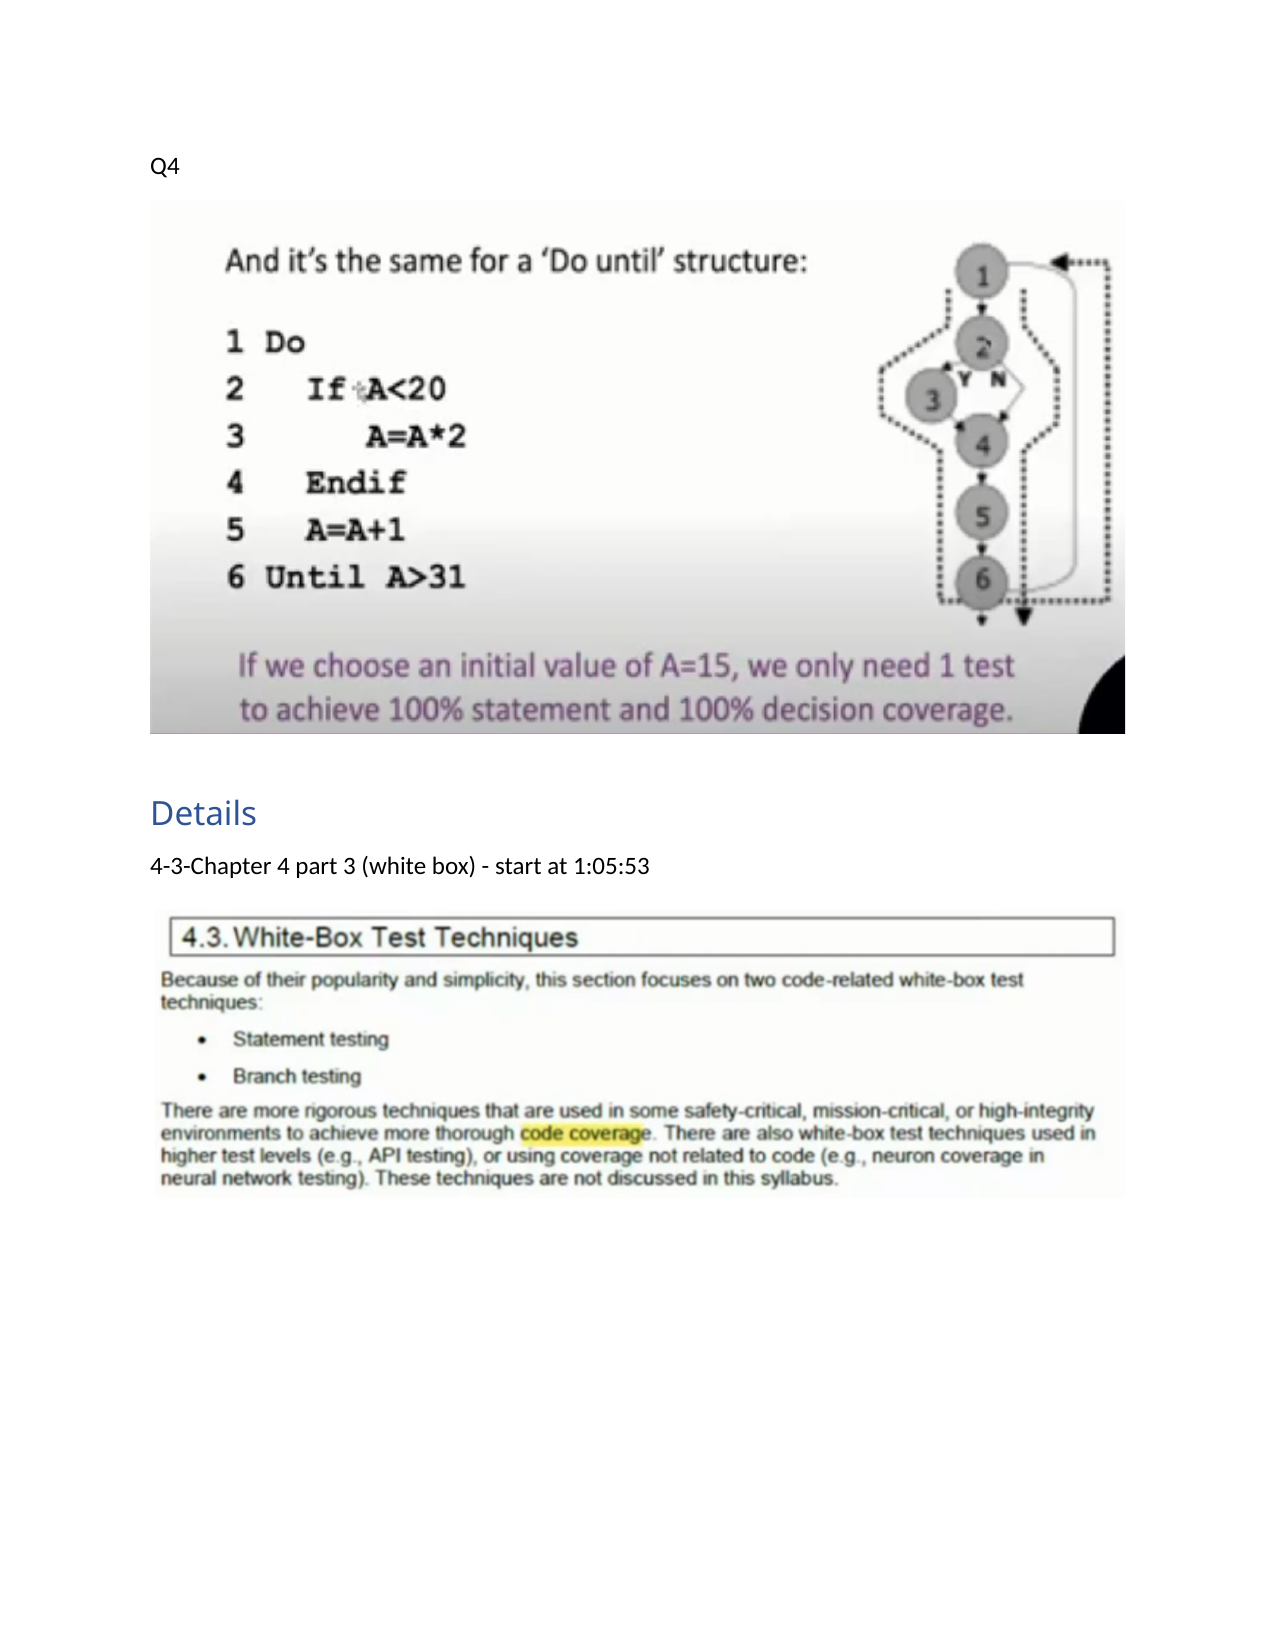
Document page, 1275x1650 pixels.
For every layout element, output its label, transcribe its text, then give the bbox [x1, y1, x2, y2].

text Q4 [150, 150, 1125, 181]
subtitle Details [150, 790, 1125, 835]
text 4-3-Chapter 4 part 3 (white box) - start at 1:05:53 [150, 850, 1125, 881]
picture [150, 201, 1125, 734]
picture [150, 901, 1125, 1198]
